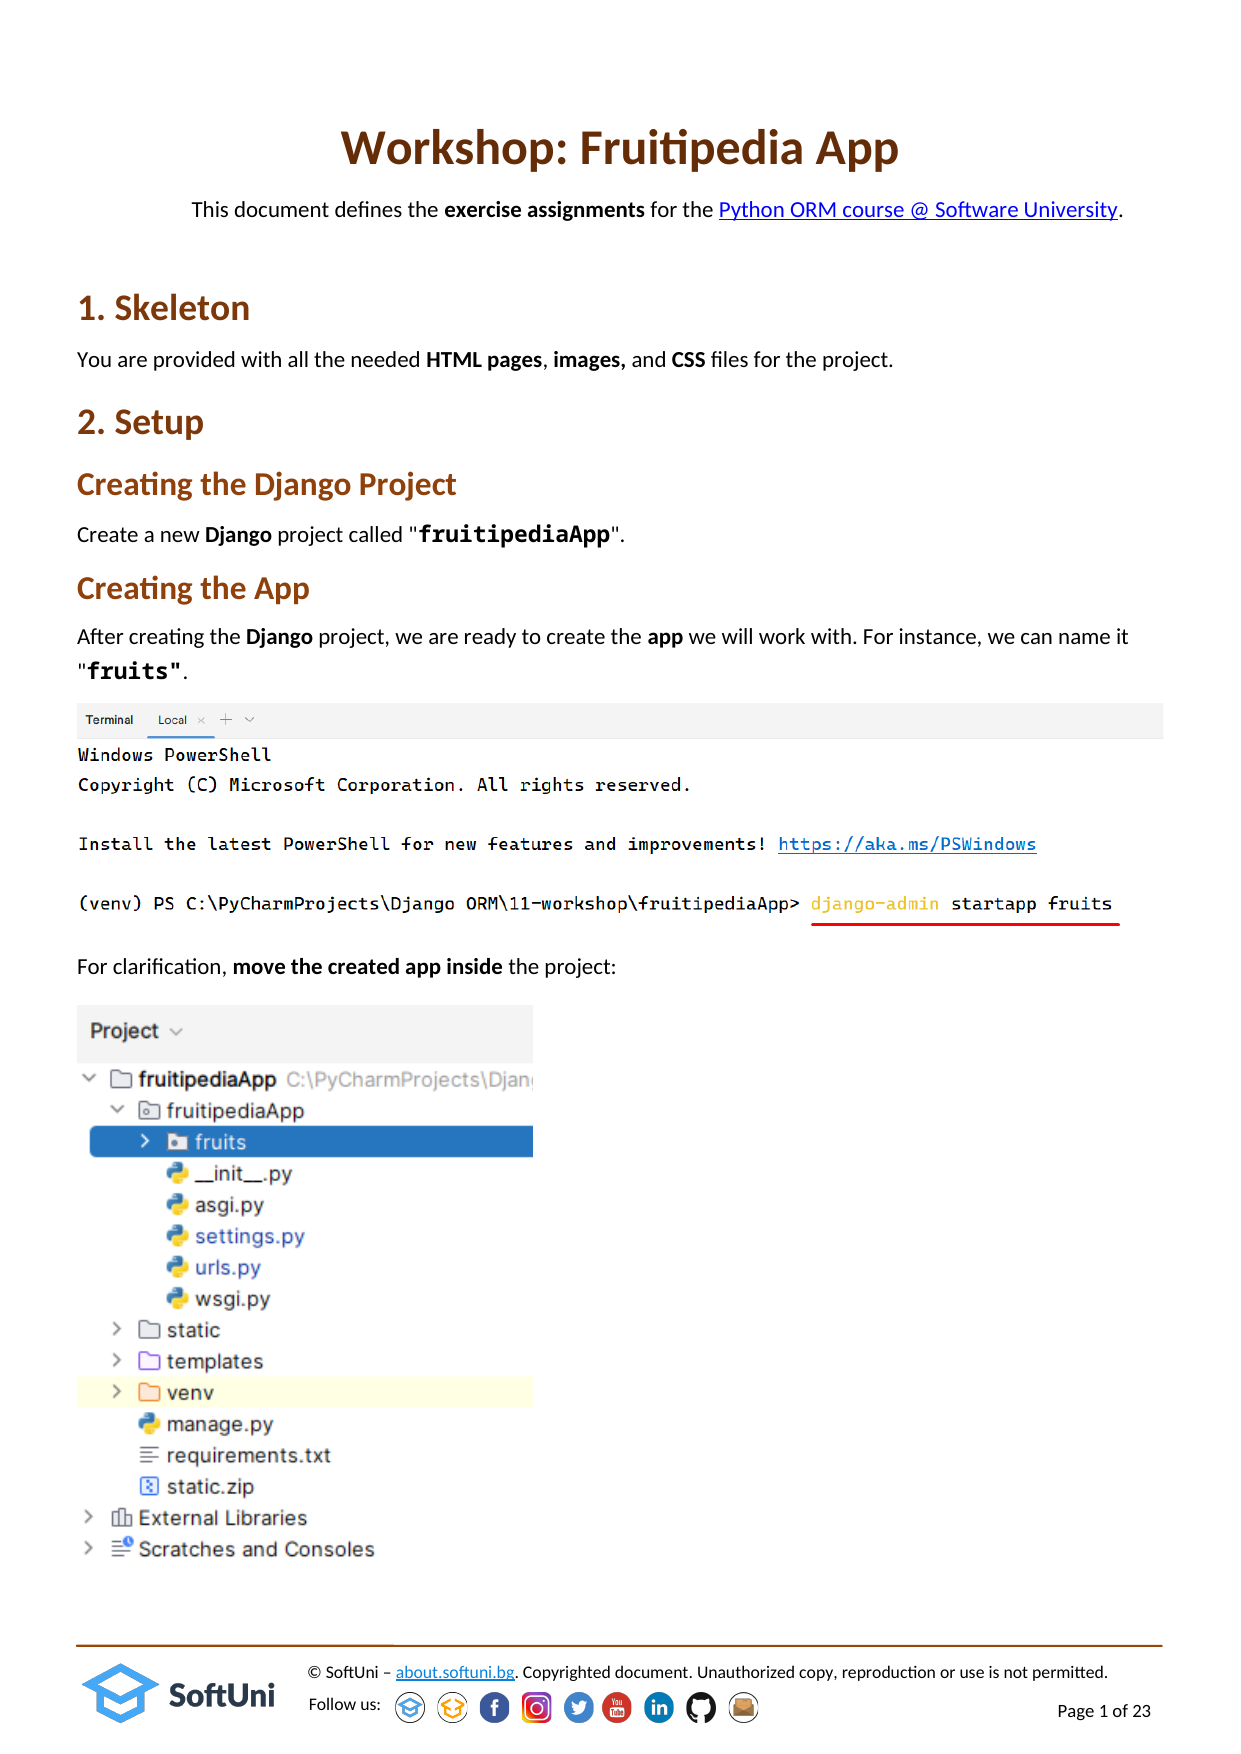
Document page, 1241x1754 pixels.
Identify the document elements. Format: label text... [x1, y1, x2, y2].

picture [728, 1692, 759, 1723]
subtitle Skeleton [77, 284, 1163, 330]
picture [665, 1714, 674, 1723]
picture [665, 1692, 674, 1701]
picture [76, 1005, 533, 1577]
subtitle Workshop: Fruitipedia App [77, 116, 1163, 177]
picture [686, 1692, 716, 1723]
text This document defines the exercise assignments for the Python ORM course @ Software University. [77, 195, 1163, 223]
subtitle Setup [77, 398, 1163, 444]
picture [522, 1692, 552, 1723]
picture [658, 1705, 667, 1714]
picture [76, 703, 1164, 936]
picture [75, 1658, 281, 1729]
subtitle Creating the Django Project [77, 463, 1163, 504]
text For clarification, move the created app inside the project: [77, 952, 1163, 980]
picture [437, 1692, 468, 1723]
picture [644, 1714, 653, 1723]
picture [395, 1692, 425, 1723]
picture [479, 1692, 510, 1723]
text You are provided with all the needed HTML pages, images, and CSS files for the project. [77, 345, 1163, 373]
subtitle Creating the App [77, 567, 1163, 608]
text Create a new Django project called "fruitipediaApp". [77, 518, 1163, 550]
picture [644, 1692, 653, 1701]
picture [602, 1692, 632, 1723]
text After creating the Django project, we are ready to create the app we will work with. For instance, we can name it "fruits". [77, 622, 1163, 686]
picture [564, 1692, 594, 1723]
